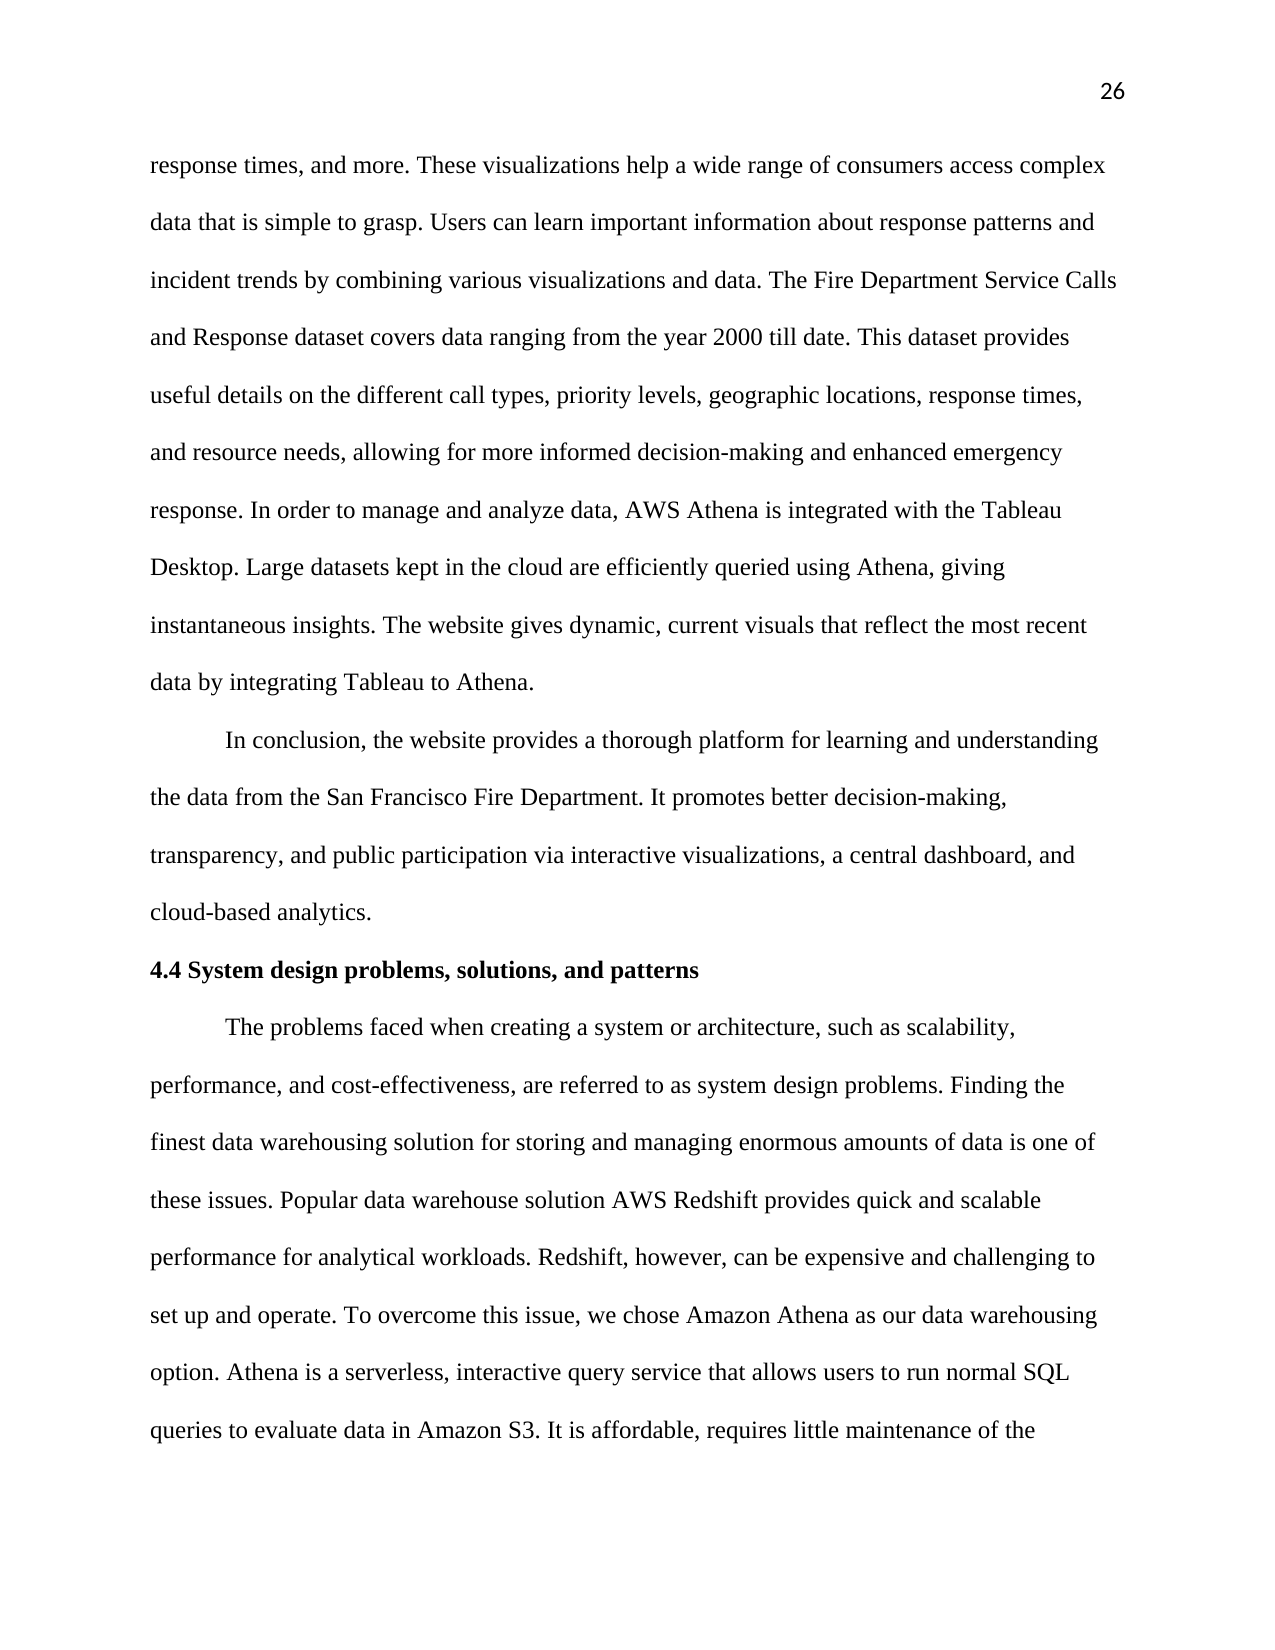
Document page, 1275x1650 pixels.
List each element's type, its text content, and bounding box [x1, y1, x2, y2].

text In conclusion, the website provides a thorough platform for learning and understanding the data from the San Francisco Fire Department. It promotes better decision-making, transparency, and public participation via interactive visualizations, a central dashboard, and cloud-based analytics. [150, 725, 1125, 926]
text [150, 1012, 1125, 1444]
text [150, 150, 1125, 696]
text 4.4 System design problems, solutions, and patterns [150, 955, 1125, 984]
